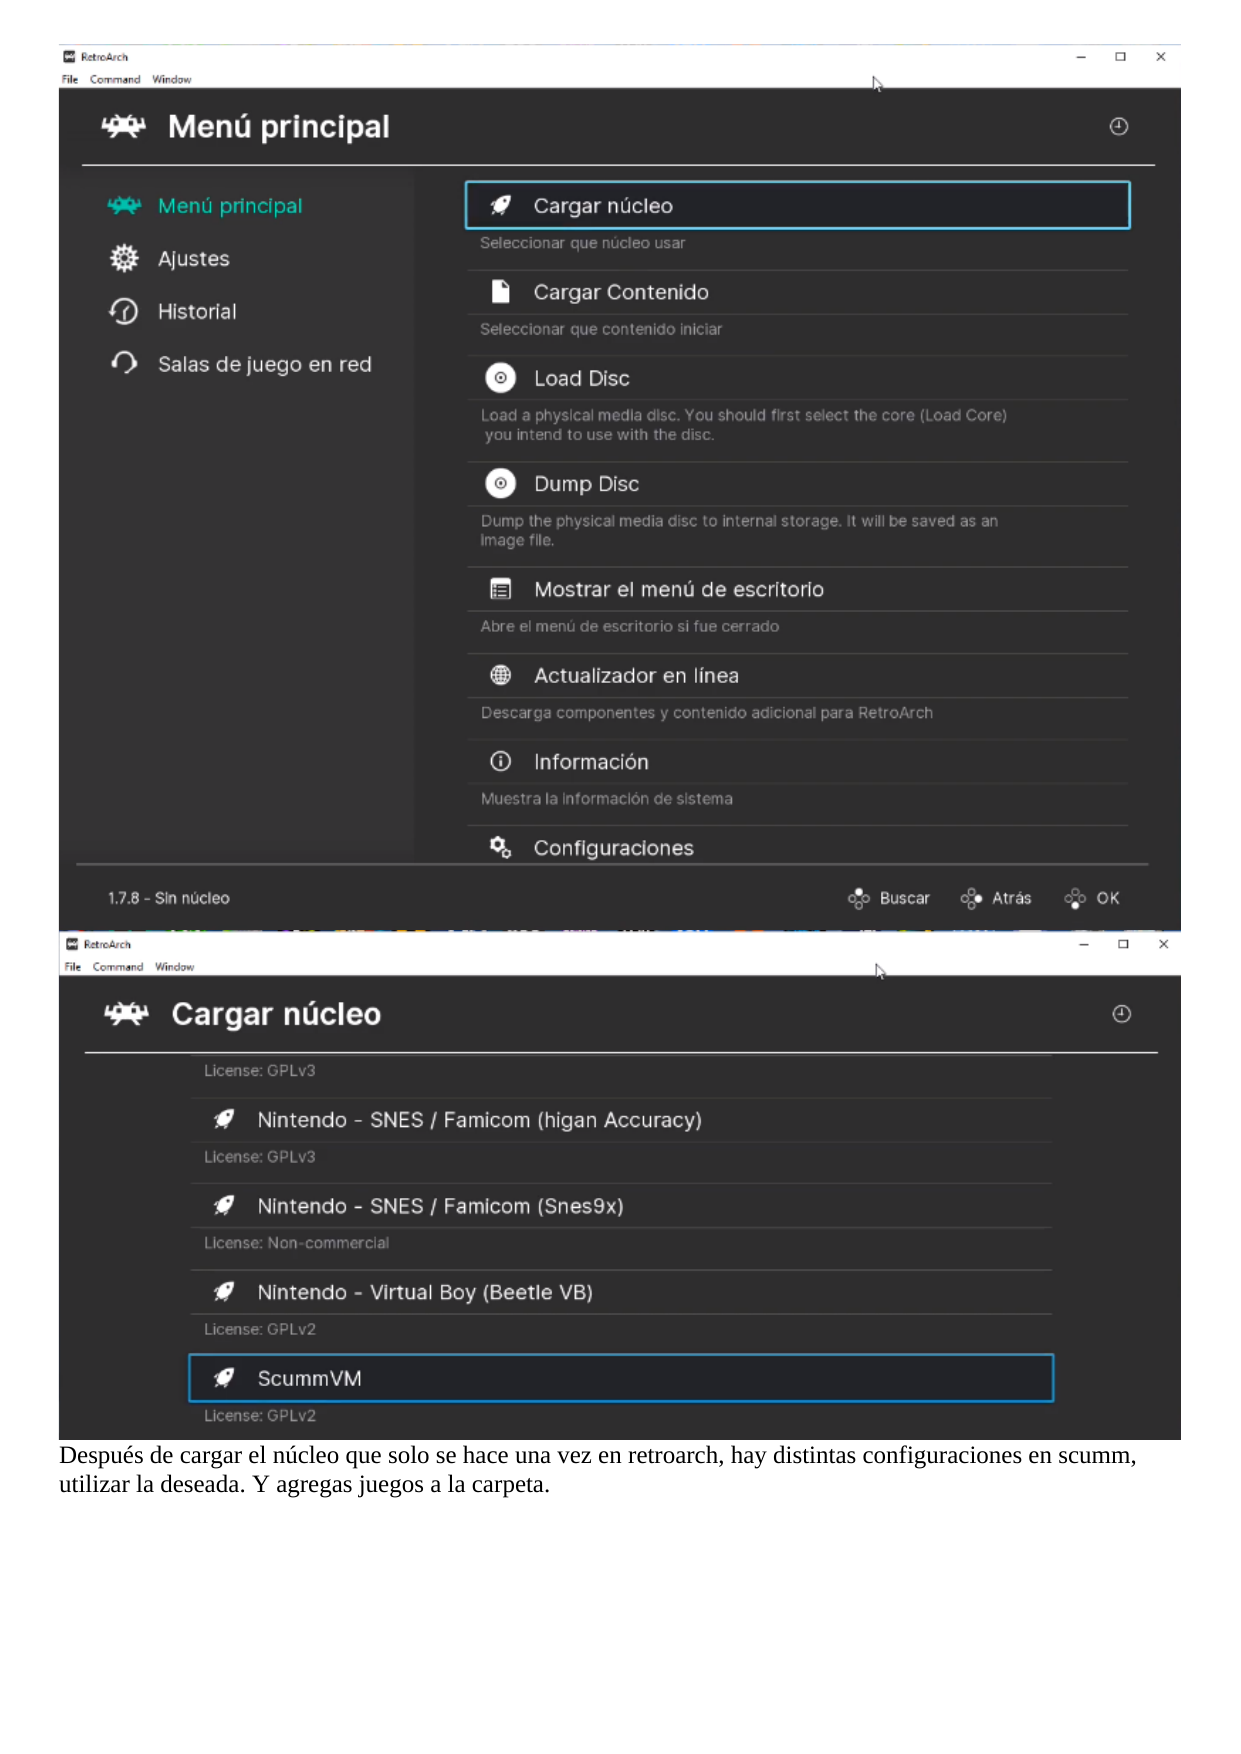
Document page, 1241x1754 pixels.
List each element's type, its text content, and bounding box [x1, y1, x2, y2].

picture [58, 44, 1181, 1440]
text Después de cargar el núcleo que solo se hace una vez en retroarch, hay distintas configuraciones en scumm, utilizar la deseada. Y agregas juegos a la carpeta. [59, 1440, 1181, 1498]
